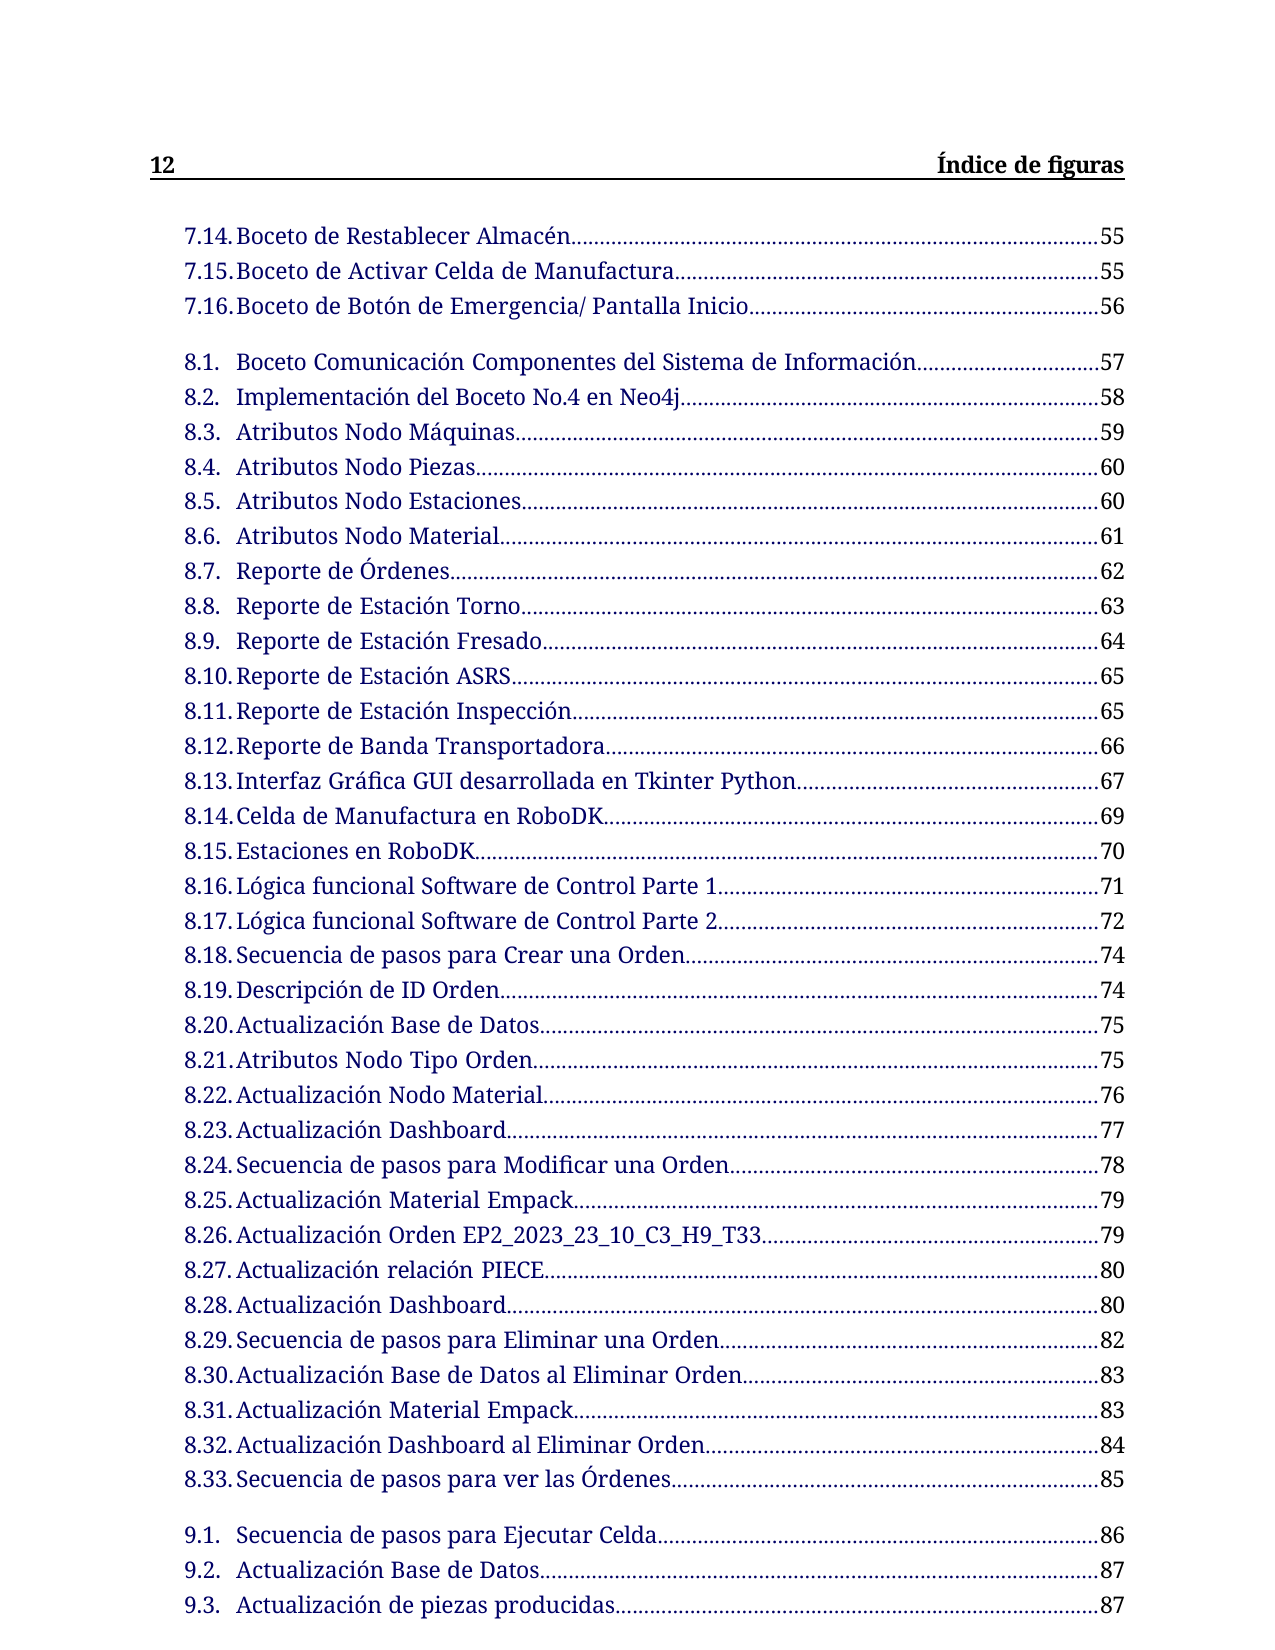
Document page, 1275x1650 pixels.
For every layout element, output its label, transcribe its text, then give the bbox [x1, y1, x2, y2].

list Actualización Dashboard al Eliminar Orden 84 [184, 1428, 1167, 1460]
list Implementación del Boceto No.4 en Neo4j 58 [184, 381, 1167, 412]
list Actualización Orden EP2_2023_23_10_C3_H9_T33 79 [184, 1219, 1167, 1250]
list Reporte de Estación ASRS 65 [184, 660, 1167, 691]
list Reporte de Estación Fresado 64 [184, 625, 1167, 656]
list Secuencia de pasos para Ejecutar Celda 86 [184, 1519, 1167, 1550]
list Interfaz Gráfica GUI desarrollada en Tkinter Python 67 [184, 765, 1167, 796]
list Descripción de ID Orden 74 [184, 974, 1167, 1006]
list Boceto de Activar Celda de Manufactura 55 [184, 255, 1167, 286]
list Actualización Base de Datos 87 [184, 1554, 1167, 1585]
list Actualización Base de Datos al Eliminar Orden 83 [184, 1359, 1167, 1390]
list Actualización Base de Datos 75 [184, 1009, 1167, 1041]
list Actualización Dashboard 77 [184, 1114, 1167, 1145]
list Reporte de Órdenes 62 [184, 555, 1167, 586]
list Actualización Nodo Material 76 [184, 1079, 1167, 1110]
list Celda de Manufactura en RoboDK 69 [184, 800, 1167, 831]
list Atributos Nodo Material 61 [184, 520, 1167, 552]
list Secuencia de pasos para ver las Órdenes 85 [184, 1463, 1167, 1495]
list Secuencia de pasos para Eliminar una Orden 82 [184, 1324, 1167, 1355]
list Boceto de Botón de Emergencia/ Pantalla Inicio 56 [184, 290, 1167, 321]
list Atributos Nodo Tipo Orden 75 [184, 1044, 1167, 1076]
list Reporte de Banda Transportadora 66 [184, 730, 1167, 761]
list Actualización de piezas producidas 87 [184, 1589, 1167, 1620]
list Atributos Nodo Piezas 60 [184, 450, 1167, 482]
list Actualización Dashboard 80 [184, 1289, 1167, 1320]
list Boceto de Restablecer Almacén 55 [184, 220, 1167, 251]
list Secuencia de pasos para Crear una Orden 74 [184, 939, 1167, 971]
list Estaciones en RoboDK 70 [184, 835, 1167, 866]
list Reporte de Estación Torno 63 [184, 590, 1167, 621]
list Secuencia de pasos para Modificar una Orden 78 [184, 1149, 1167, 1180]
list Reporte de Estación Inspección 65 [184, 695, 1167, 726]
list Actualización Material Empack 83 [184, 1394, 1167, 1425]
list Lógica funcional Software de Control Parte 1 71 [184, 869, 1167, 901]
list Atributos Nodo Estaciones 60 [184, 485, 1167, 517]
list Actualización Material Empack 79 [184, 1184, 1167, 1215]
list Atributos Nodo Máquinas 59 [184, 415, 1167, 447]
list Boceto Comunicación Componentes del Sistema de Información 57 [184, 346, 1167, 377]
list Lógica funcional Software de Control Parte 2 72 [184, 904, 1167, 936]
list Actualización relación PIECE 80 [184, 1254, 1167, 1285]
